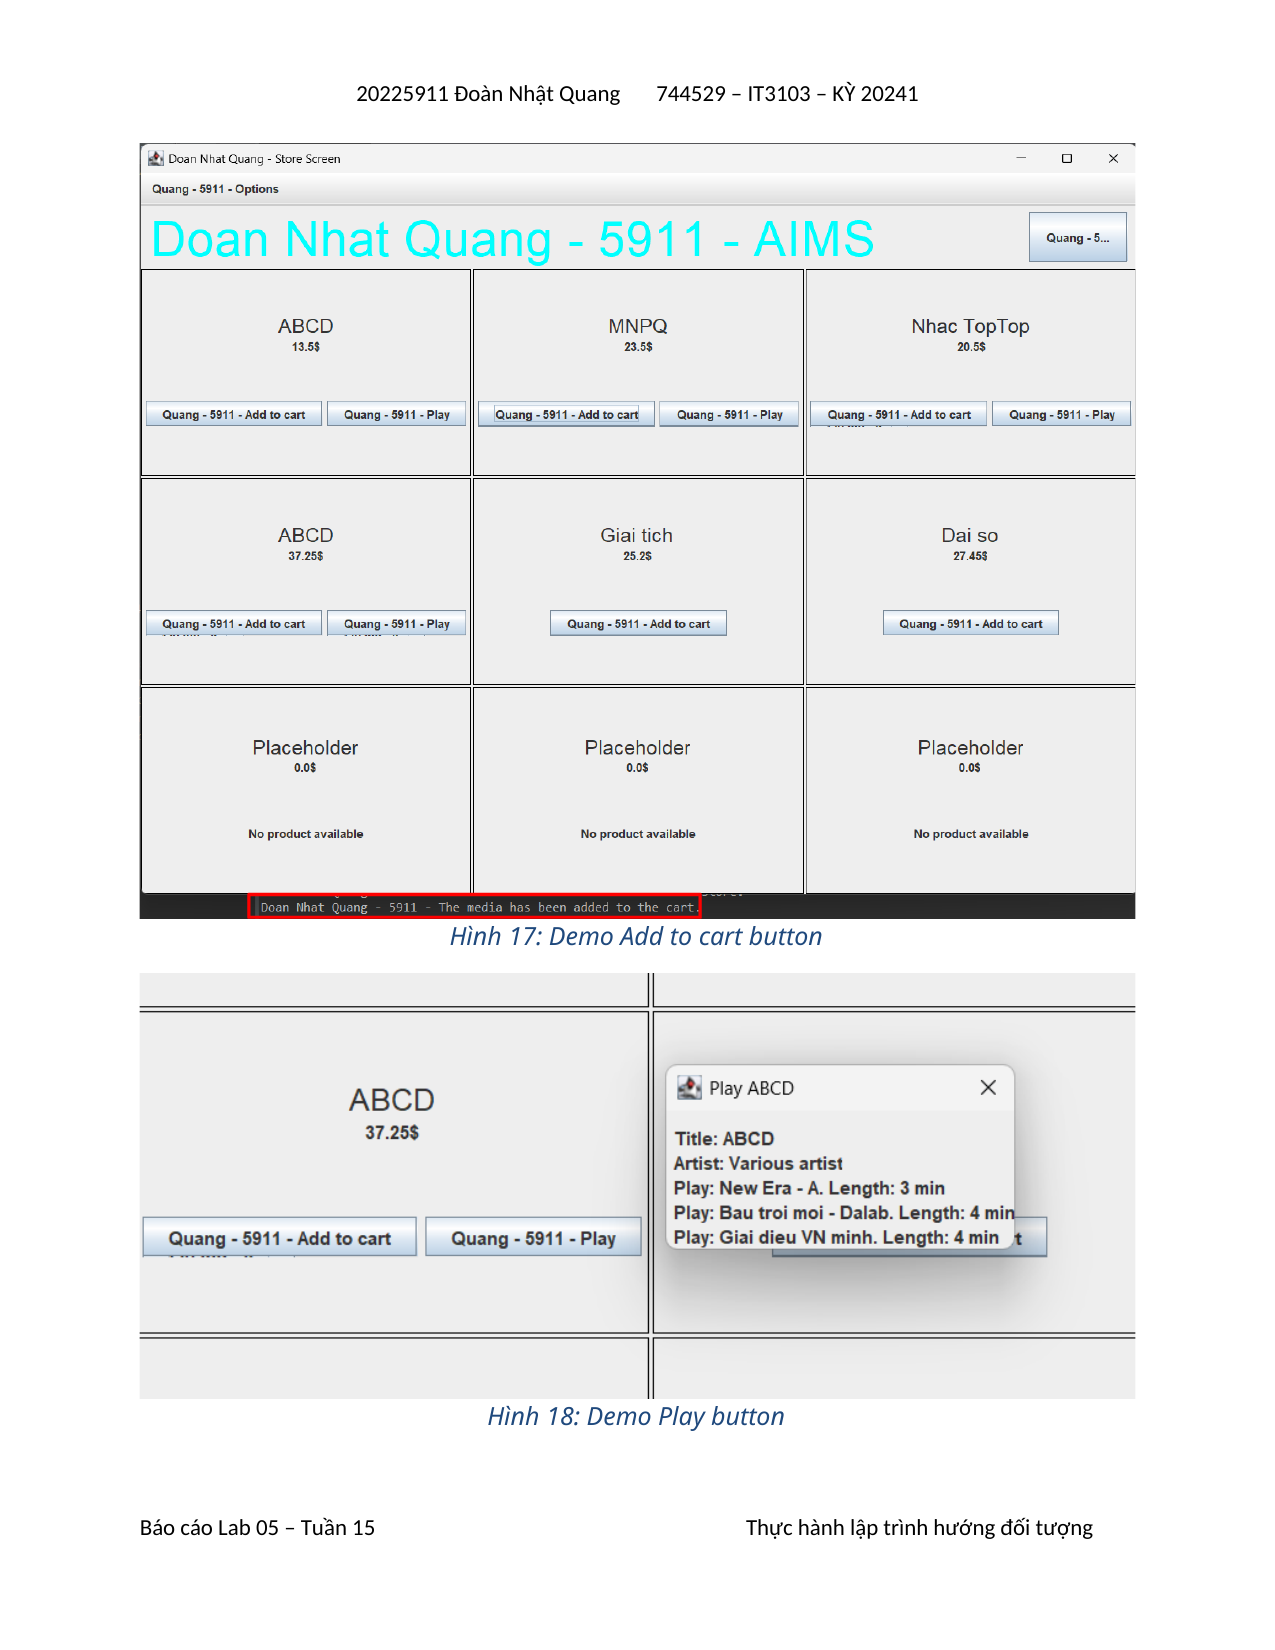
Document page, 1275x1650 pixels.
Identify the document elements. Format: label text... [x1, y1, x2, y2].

text Hình 17: Demo Add to cart button [139, 919, 1135, 953]
picture [139, 973, 1136, 1399]
text Hình 18: Demo Play button [139, 1399, 1135, 1433]
picture [139, 143, 1136, 919]
